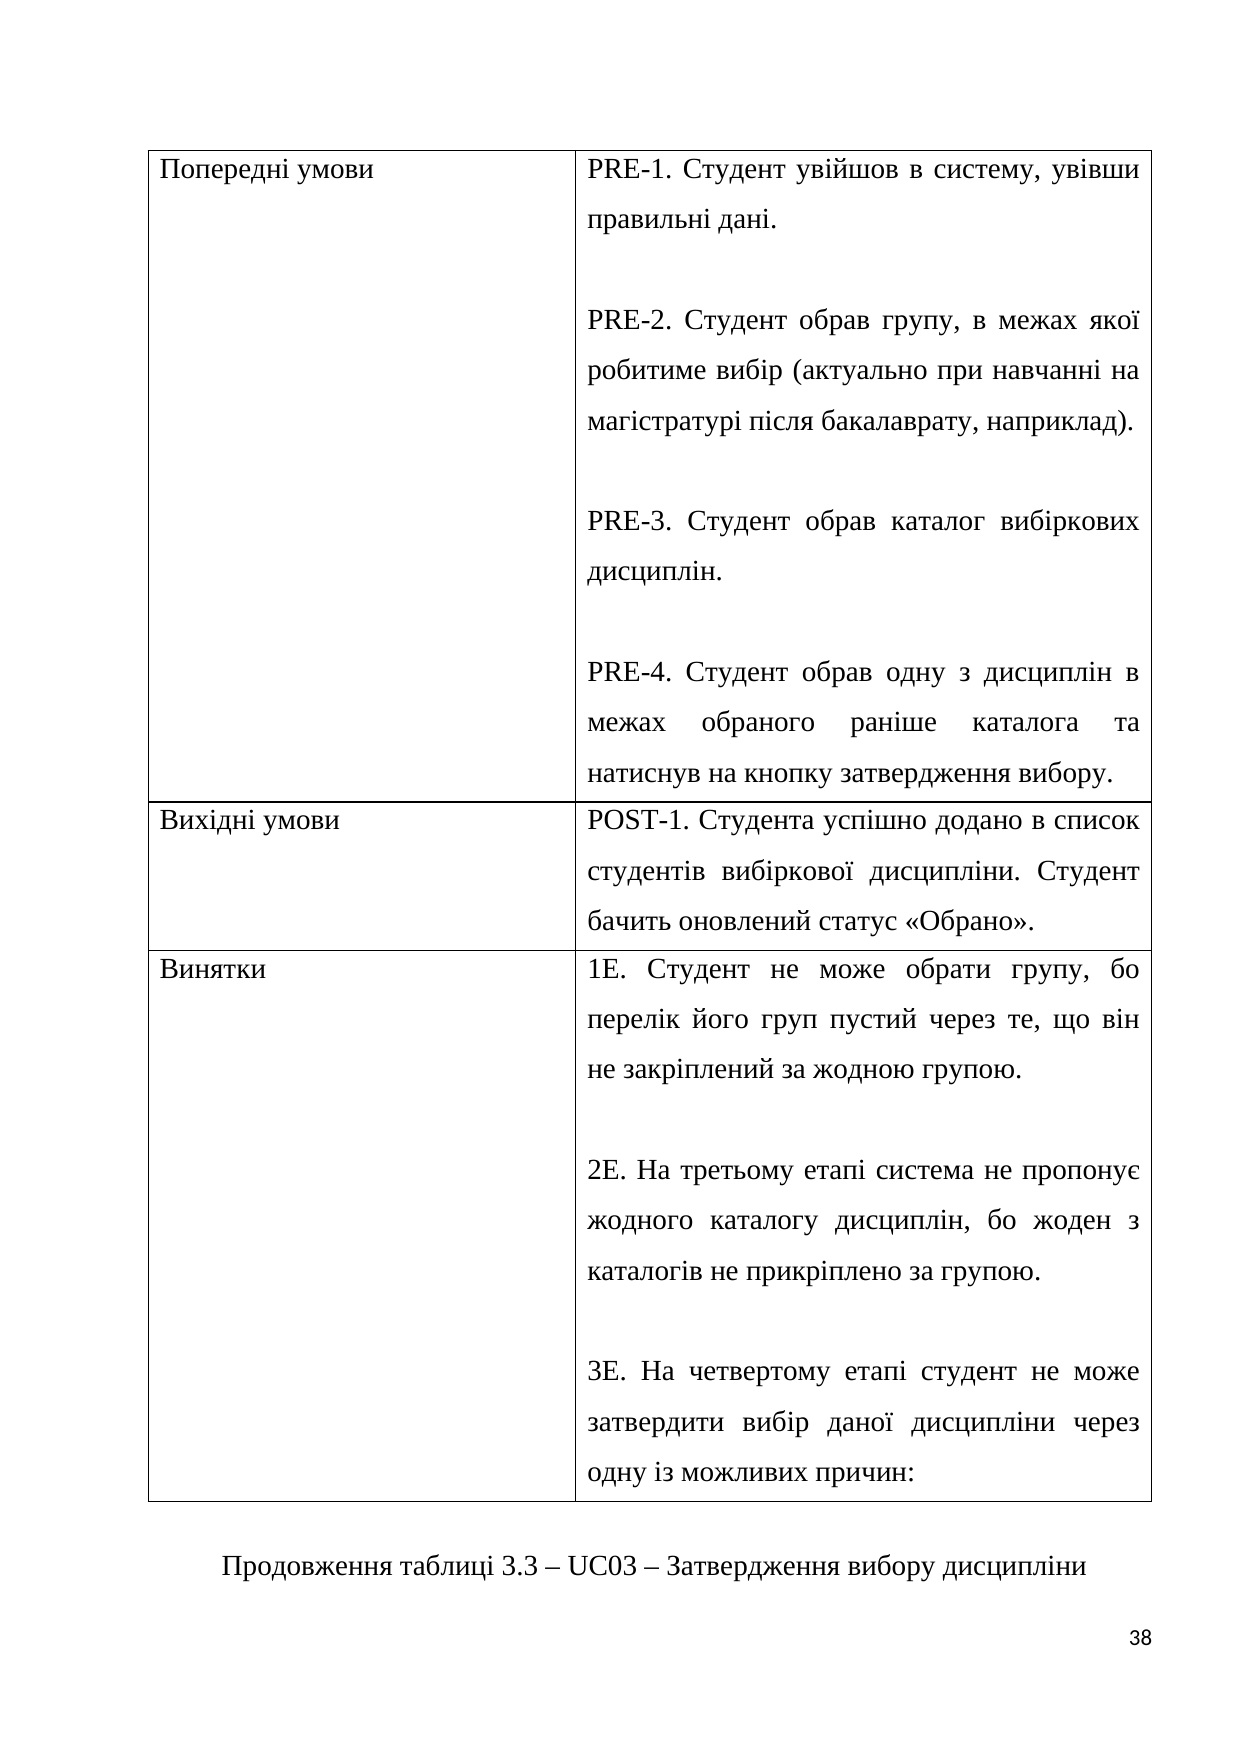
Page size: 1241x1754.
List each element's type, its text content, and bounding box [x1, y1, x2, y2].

table_header Попередні умови [149, 151, 575, 801]
table_cell Вихідні умови [149, 803, 575, 950]
table_header PRE-1. Студент увійшов в систему, увівши правильні дані. PRE-2. Студент обрав групу, в межах якої робитиме вибір (актуально при навчанні на магістратурі після бакалаврату, наприклад). PRE-3. Студент обрав каталог вибіркових дисциплін. PRE-4. Студент обрав одну з дисциплін в межах обраного раніше каталога та натиснув на кнопку затвердження вибору. [576, 151, 1151, 801]
text Продовження таблиці 3.3 – UC03 – Затвердження вибору дисципліни [147, 1548, 1152, 1582]
table_cell Винятки [149, 951, 575, 1501]
table_cell POST-1. Студента успішно додано в список студентів вибіркової дисципліни. Студент бачить оновлений статус «Обрано». [576, 803, 1151, 950]
table_cell 1Е. Студент не може обрати групу, бо перелік його груп пустий через те, що він не закріплений за жодною групою. 2Е. На третьому етапі система не пропонує жодного каталогу дисциплін, бо жоден з каталогів не прикріплено за групою. 3Е. На четвертому етапі студент не може затвердити вибір даної дисципліни через одну із можливих причин: [576, 951, 1151, 1501]
